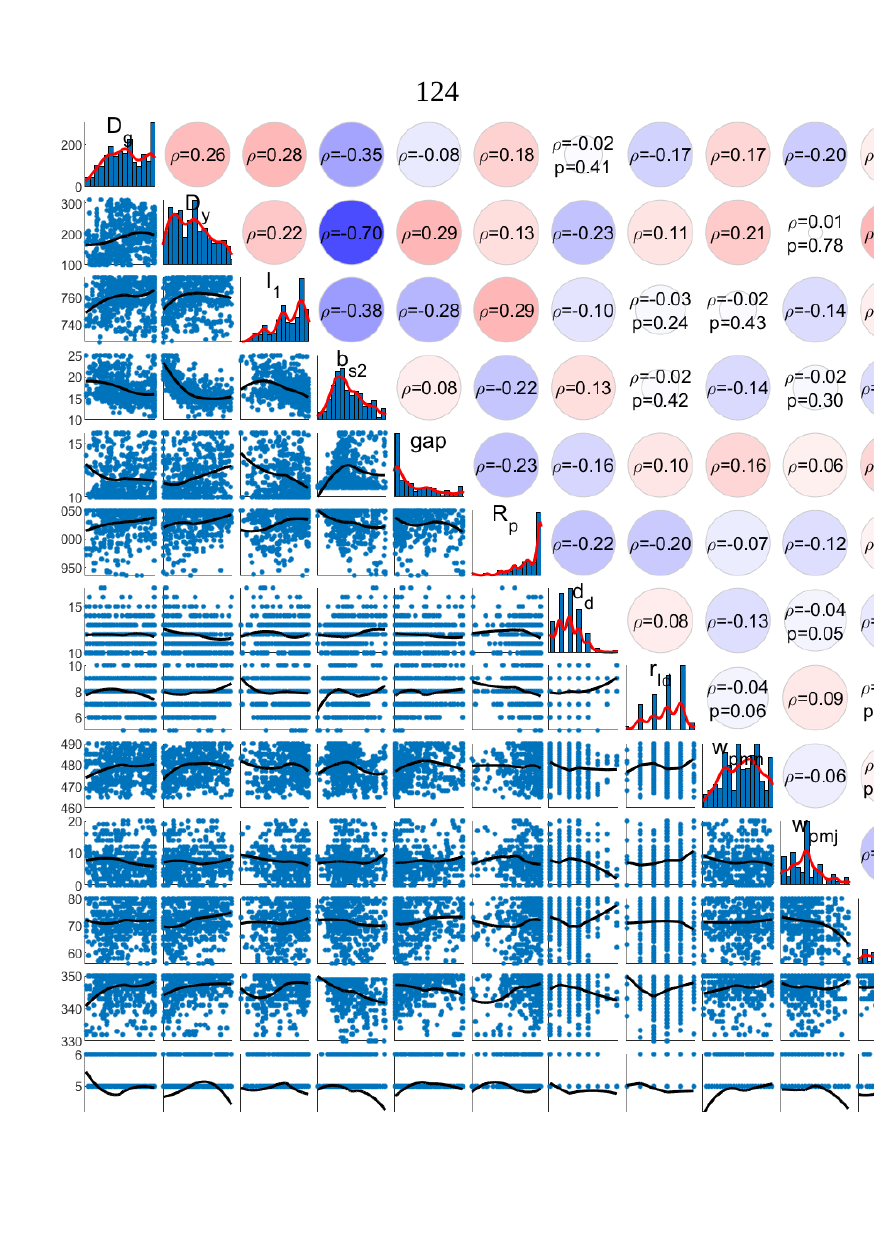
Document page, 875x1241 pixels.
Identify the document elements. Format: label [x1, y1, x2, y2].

picture [59, 107, 874, 1112]
